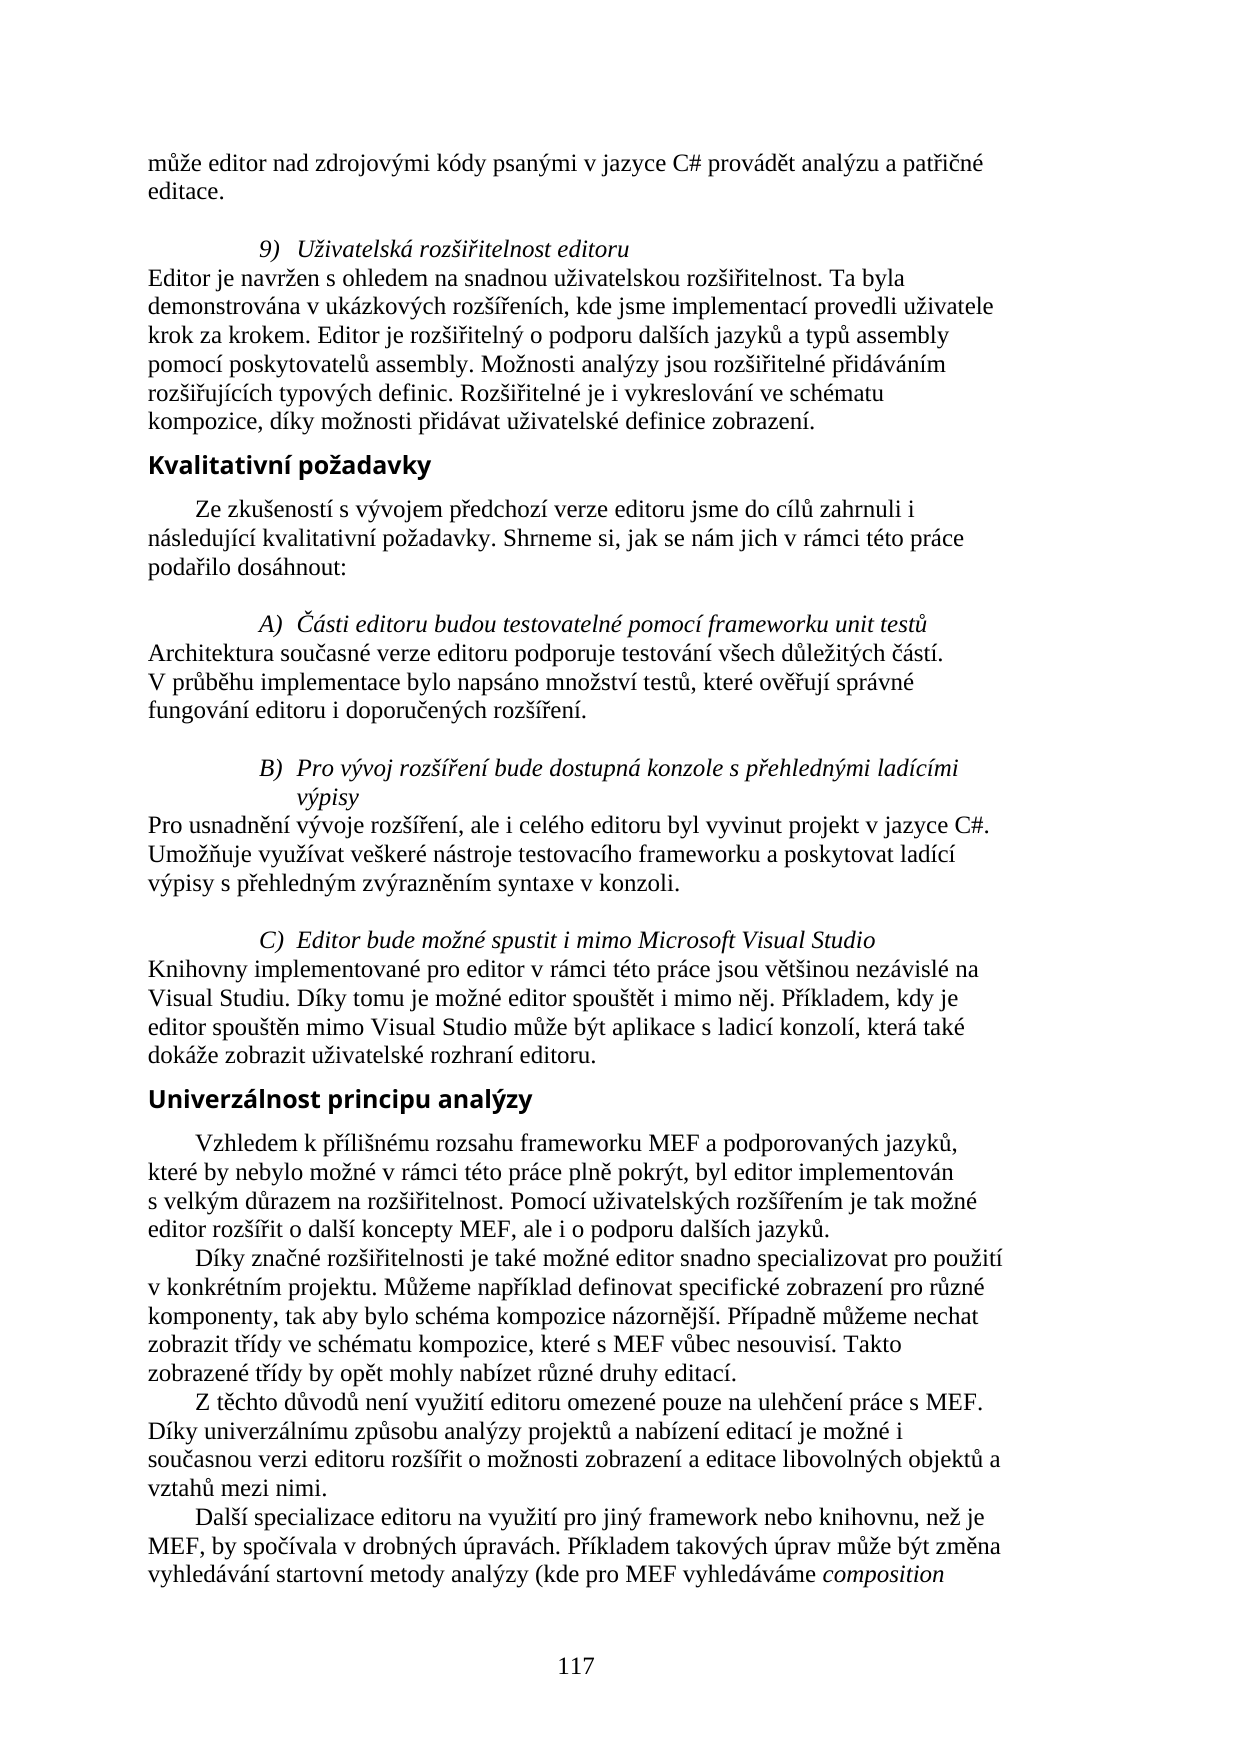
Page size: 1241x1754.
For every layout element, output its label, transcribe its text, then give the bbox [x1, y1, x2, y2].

text Kvalitativní požadavky [148, 448, 1004, 482]
text Díky značné rozšiřitelnosti je také možné editor snadno specializovat pro použití v konkrétním projektu. Můžeme například definovat specifické zobrazení pro různé komponenty, tak aby bylo schéma kompozice názornější. Případně můžeme nechat zobrazit třídy ve schématu kompozice, které s MEF vůbec nesouvisí. Takto zobrazené třídy by opět mohly nabízet různé druhy editací. [148, 1243, 1004, 1387]
text Ze zkušeností s vývojem předchozí verze editoru jsme do cílů zahrnuli i následující kvalitativní požadavky. Shrneme si, jak se nám jich v rámci této práce podařilo dosáhnout: [148, 494, 1004, 581]
text Knihovny implementované pro editor v rámci této práce jsou většinou nezávislé na Visual Studiu. Díky tomu je možné editor spouštět i mimo něj. Příkladem, kdy je editor spouštěn mimo Visual Studio může být aplikace s ladicí konzolí, která také dokáže zobrazit uživatelské rozhraní editoru. [148, 954, 1004, 1069]
text Univerzálnost principu analýzy [148, 1082, 1004, 1116]
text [148, 1502, 1004, 1588]
text Architektura současné verze editoru podporuje testování všech důležitých částí. V průběhu implementace bylo napsáno množství testů, které ověřují správné fungování editoru i doporučených rozšíření. [148, 638, 1004, 724]
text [148, 148, 1004, 205]
text Pro usnadnění vývoje rozšíření, ale i celého editoru byl vyvinut projekt v jazyce C#. Umožňuje využívat veškeré nástroje testovacího frameworku a poskytovat ladící výpisy s přehledným zvýrazněním syntaxe v konzoli. [148, 811, 1004, 897]
text Editor je navržen s ohledem na snadnou uživatelskou rozšiřitelnost. Ta byla demonstrována v ukázkových rozšířeních, kde jsme implementací provedli uživatele krok za krokem. Editor je rozšiřitelný o podporu dalších jazyků a typů assembly pomocí poskytovatelů assembly. Možnosti analýzy jsou rozšiřitelné přidáváním rozšiřujících typových definic. Rozšiřitelné je i vykreslování ve schématu kompozice, díky možnosti přidávat uživatelské definice zobrazení. [148, 263, 1004, 435]
list Části editoru budou testovatelné pomocí frameworku unit testů [259, 609, 1004, 638]
list Uživatelská rozšiřitelnost editoru [259, 234, 1004, 263]
list Pro vývoj rozšíření bude dostupná konzole s přehlednými ladícími výpisy [259, 753, 1004, 811]
list Editor bude možné spustit i mimo Microsoft Visual Studio [259, 926, 1004, 954]
text Vzhledem k přílišnému rozsahu frameworku MEF a podporovaných jazyků, které by nebylo možné v rámci této práce plně pokrýt, byl editor implementován s velkým důrazem na rozšiřitelnost. Pomocí uživatelských rozšířením je tak možné editor rozšířit o další koncepty MEF, ale i o podporu dalších jazyků. [148, 1128, 1004, 1243]
text Z těchto důvodů není využití editoru omezené pouze na ulehčení práce s MEF. Díky univerzálnímu způsobu analýzy projektů a nabízení editací je možné i současnou verzi editoru rozšířit o možnosti zobrazení a editace libovolných objektů a vztahů mezi nimi. [148, 1387, 1004, 1502]
